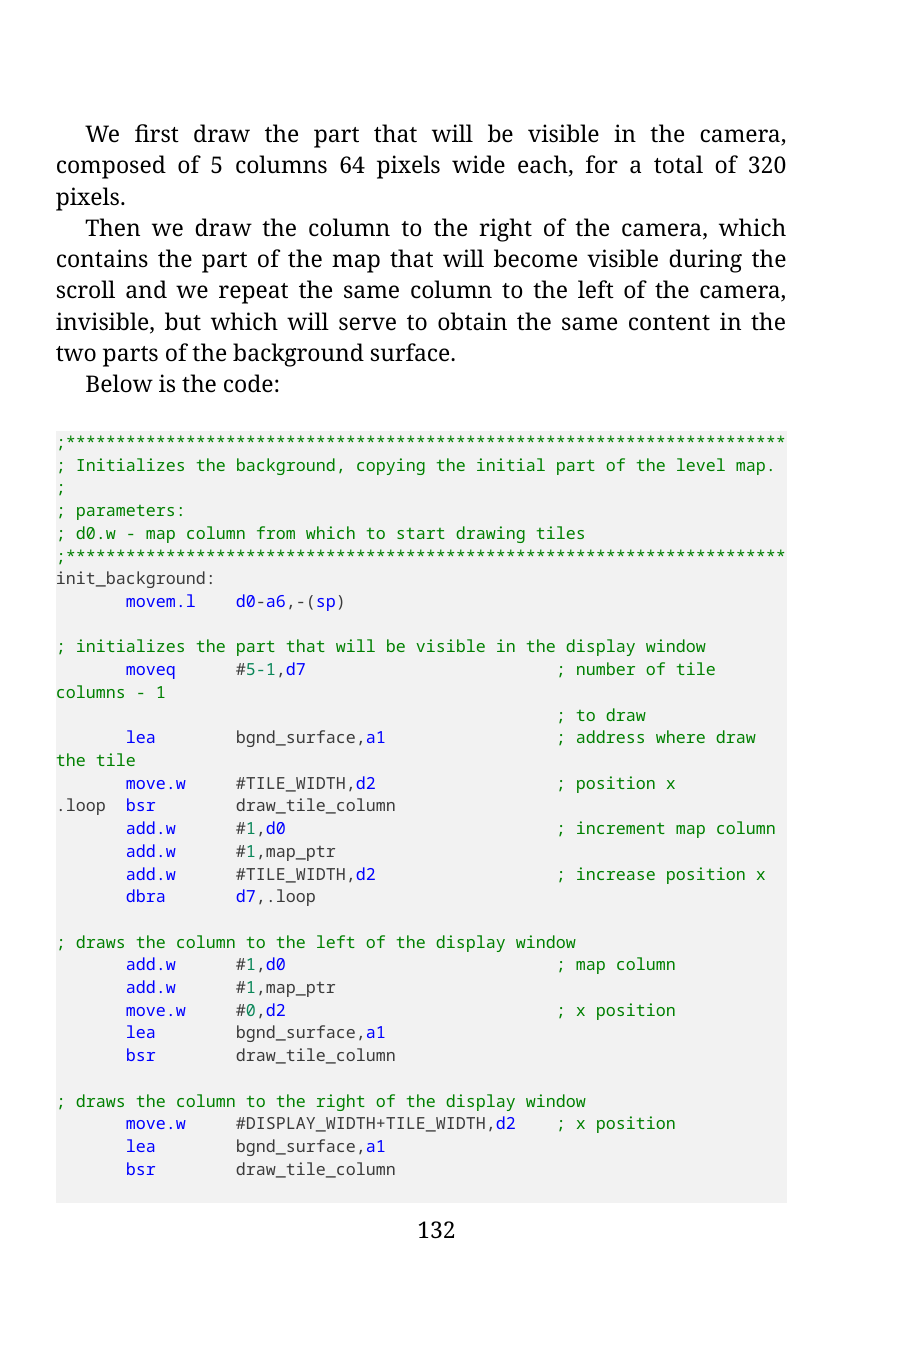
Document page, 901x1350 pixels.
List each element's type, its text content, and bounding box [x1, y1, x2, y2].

text .loop bsr draw_tile_column [56, 794, 787, 817]
text bsr draw_tile_column [56, 1157, 787, 1180]
text add.w #1,map_ptr [56, 976, 787, 998]
text lea bgnd_surface,a1 ; address where draw the tile [56, 726, 787, 771]
text add.w #1,d0 ; map column [56, 953, 787, 976]
text ; to draw [56, 703, 787, 726]
text dbra d7,.loop [56, 885, 787, 907]
text ;************************************************************************ [56, 431, 787, 453]
text lea bgnd_surface,a1 [56, 1021, 787, 1044]
text bsr draw_tile_column [56, 1044, 787, 1066]
text move.w #DISPLAY_WIDTH+TILE_WIDTH,d2 ; x position [56, 1112, 787, 1134]
text movem.l d0-a6,-(sp) [56, 589, 787, 612]
text ; [56, 476, 787, 499]
text add.w #1,map_ptr [56, 839, 787, 862]
text We first draw the part that will be visible in the camera, composed of 5 columns 64 pixels wide each, for a total of 320 pixels. [56, 118, 787, 212]
text ; draws the column to the left of the display window [56, 930, 787, 953]
text ;************************************************************************ [56, 544, 787, 567]
text ; Initializes the background, copying the initial part of the level map. [56, 453, 787, 476]
text ; d0.w - map column from which to start drawing tiles [56, 521, 787, 544]
text ; draws the column to the right of the display window [56, 1089, 787, 1112]
text ; parameters: [56, 499, 787, 521]
text add.w #TILE_WIDTH,d2 ; increase position x [56, 862, 787, 885]
text init_background: [56, 567, 787, 589]
text add.w #1,d0 ; increment map column [56, 817, 787, 839]
text Below is the code: [56, 368, 787, 399]
text moveq #5-1,d7 ; number of tile columns - 1 [56, 658, 787, 703]
text move.w #TILE_WIDTH,d2 ; position x [56, 771, 787, 794]
text lea bgnd_surface,a1 [56, 1134, 787, 1157]
text move.w #0,d2 ; x position [56, 998, 787, 1021]
text Then we draw the column to the right of the camera, which contains the part of the map that will become visible during the scroll and we repeat the same column to the left of the camera, invisible, but which will serve to obtain the same content in the two parts of the background surface. [56, 212, 787, 368]
text ; initializes the part that will be visible in the display window [56, 635, 787, 658]
